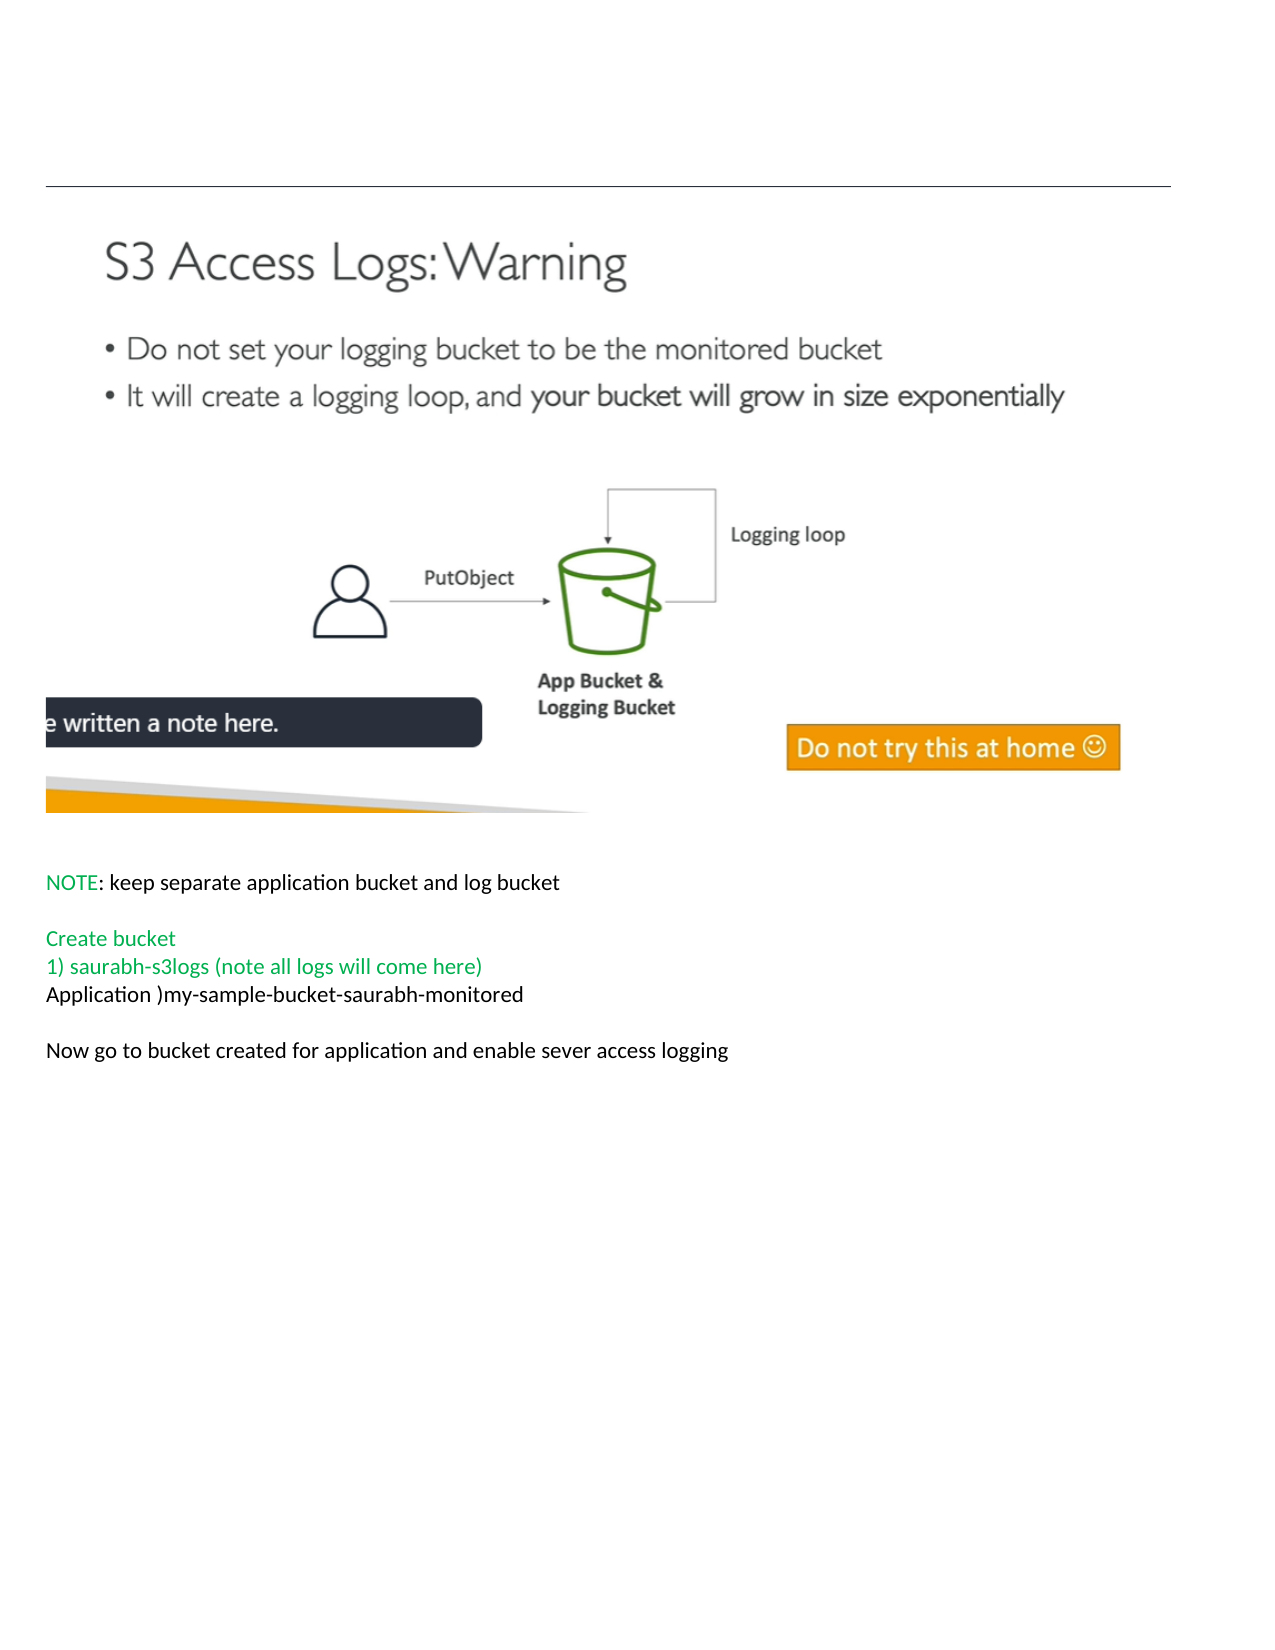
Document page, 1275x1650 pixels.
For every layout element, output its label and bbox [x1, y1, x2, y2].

picture [45, 186, 1171, 813]
table_cell [38, 150, 1235, 1101]
